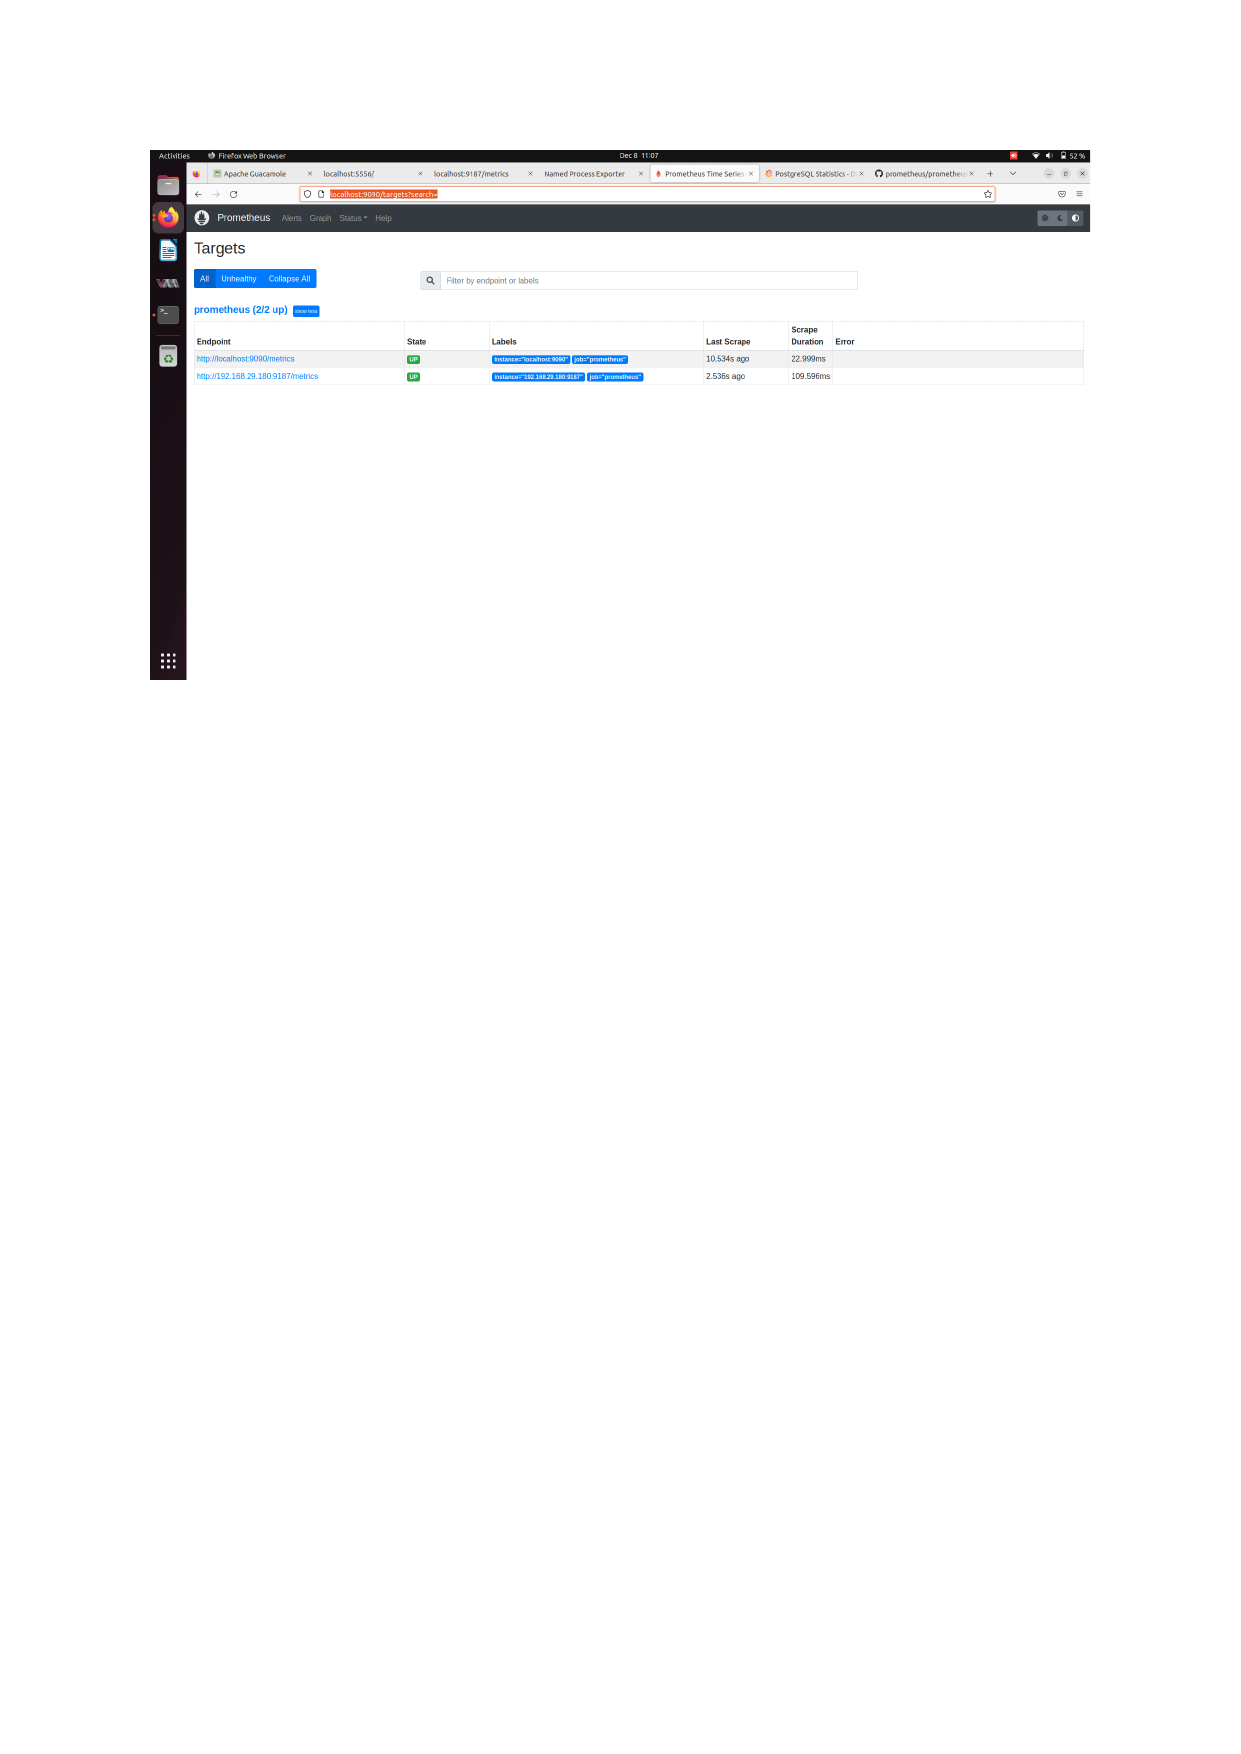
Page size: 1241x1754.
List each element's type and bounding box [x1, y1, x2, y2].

picture [150, 150, 1091, 680]
